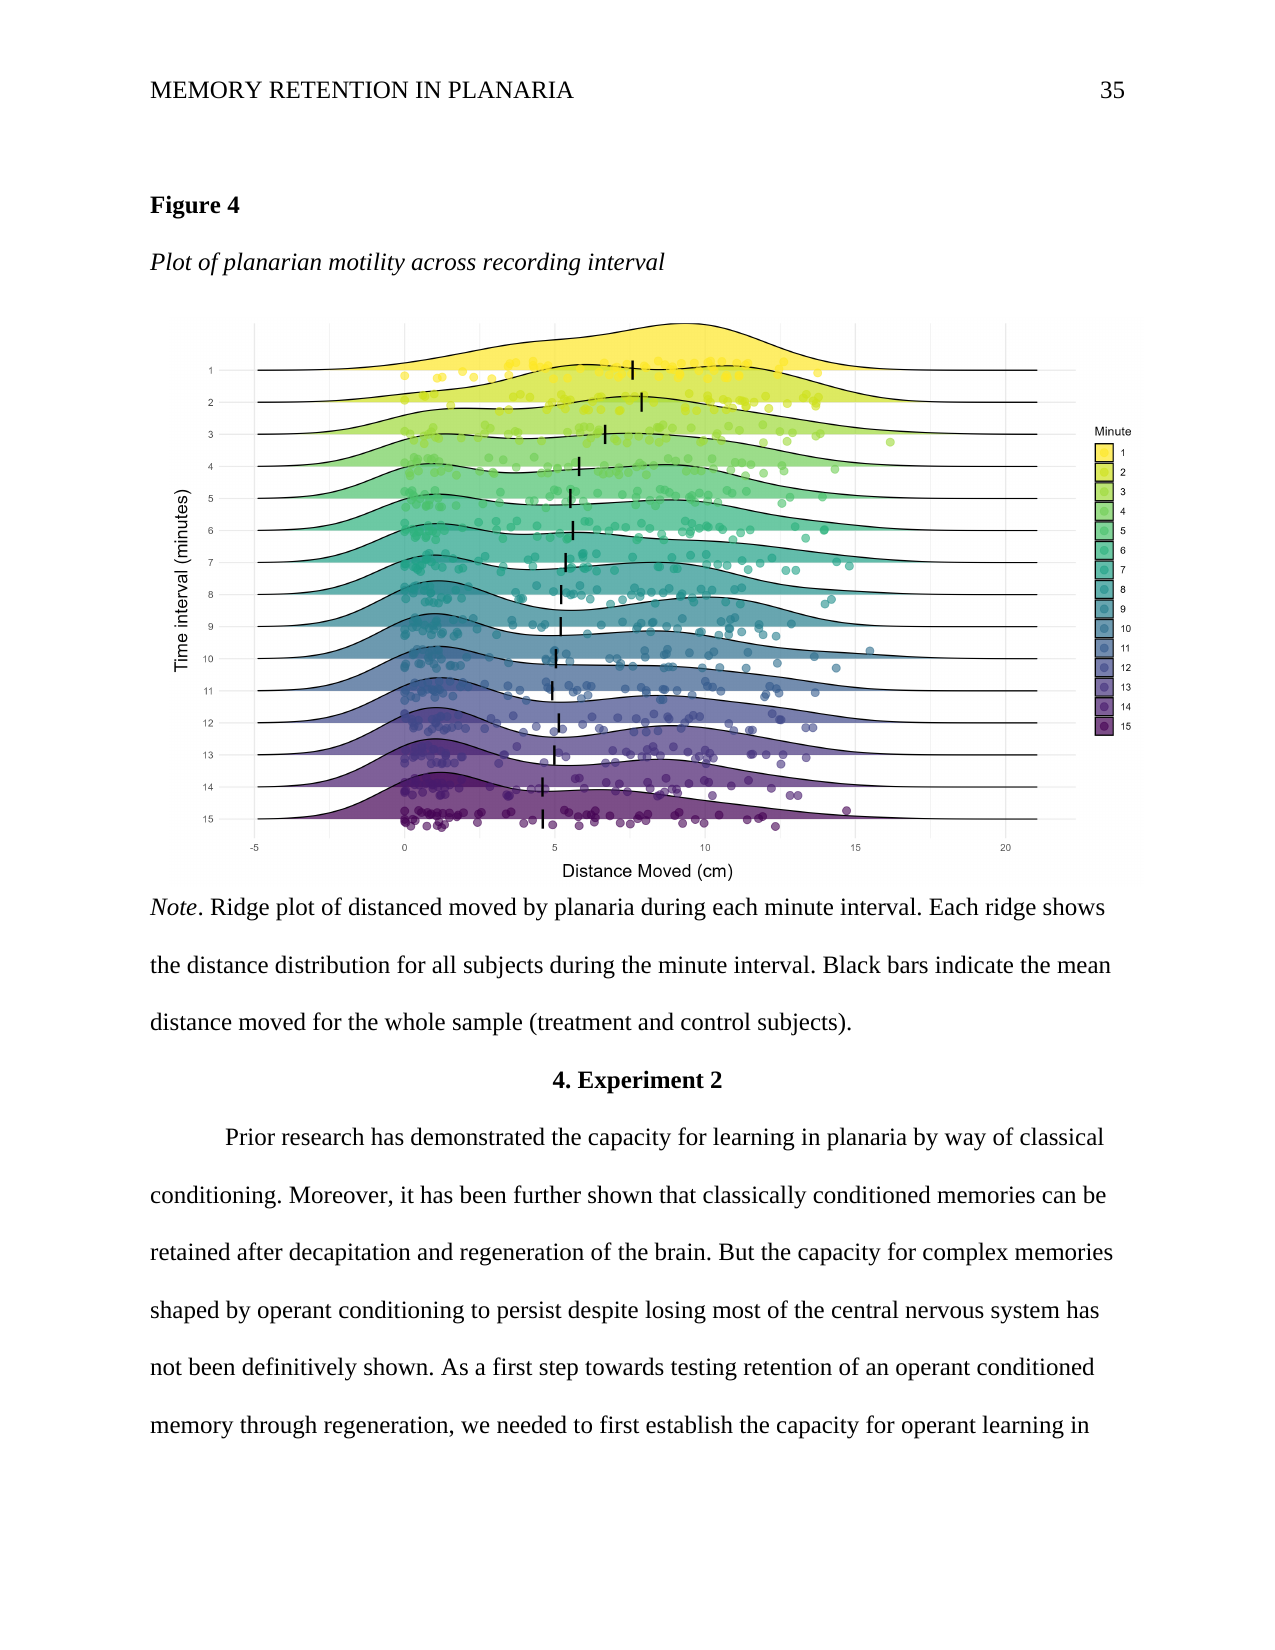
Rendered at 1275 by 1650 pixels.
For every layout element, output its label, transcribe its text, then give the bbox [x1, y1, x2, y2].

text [150, 1122, 1125, 1439]
text Note. Ridge plot of distanced moved by planaria during each minute interval. Each ridge shows the distance distribution for all subjects during the minute interval. Black bars indicate the mean distance moved for the whole sample (treatment and control subjects). [150, 892, 1125, 1036]
subtitle 4. Experiment 2 [150, 1065, 1125, 1094]
text Plot of planarian motility across recording interval [150, 247, 1125, 276]
picture [168, 317, 1144, 887]
title Figure 4 [150, 190, 1125, 219]
